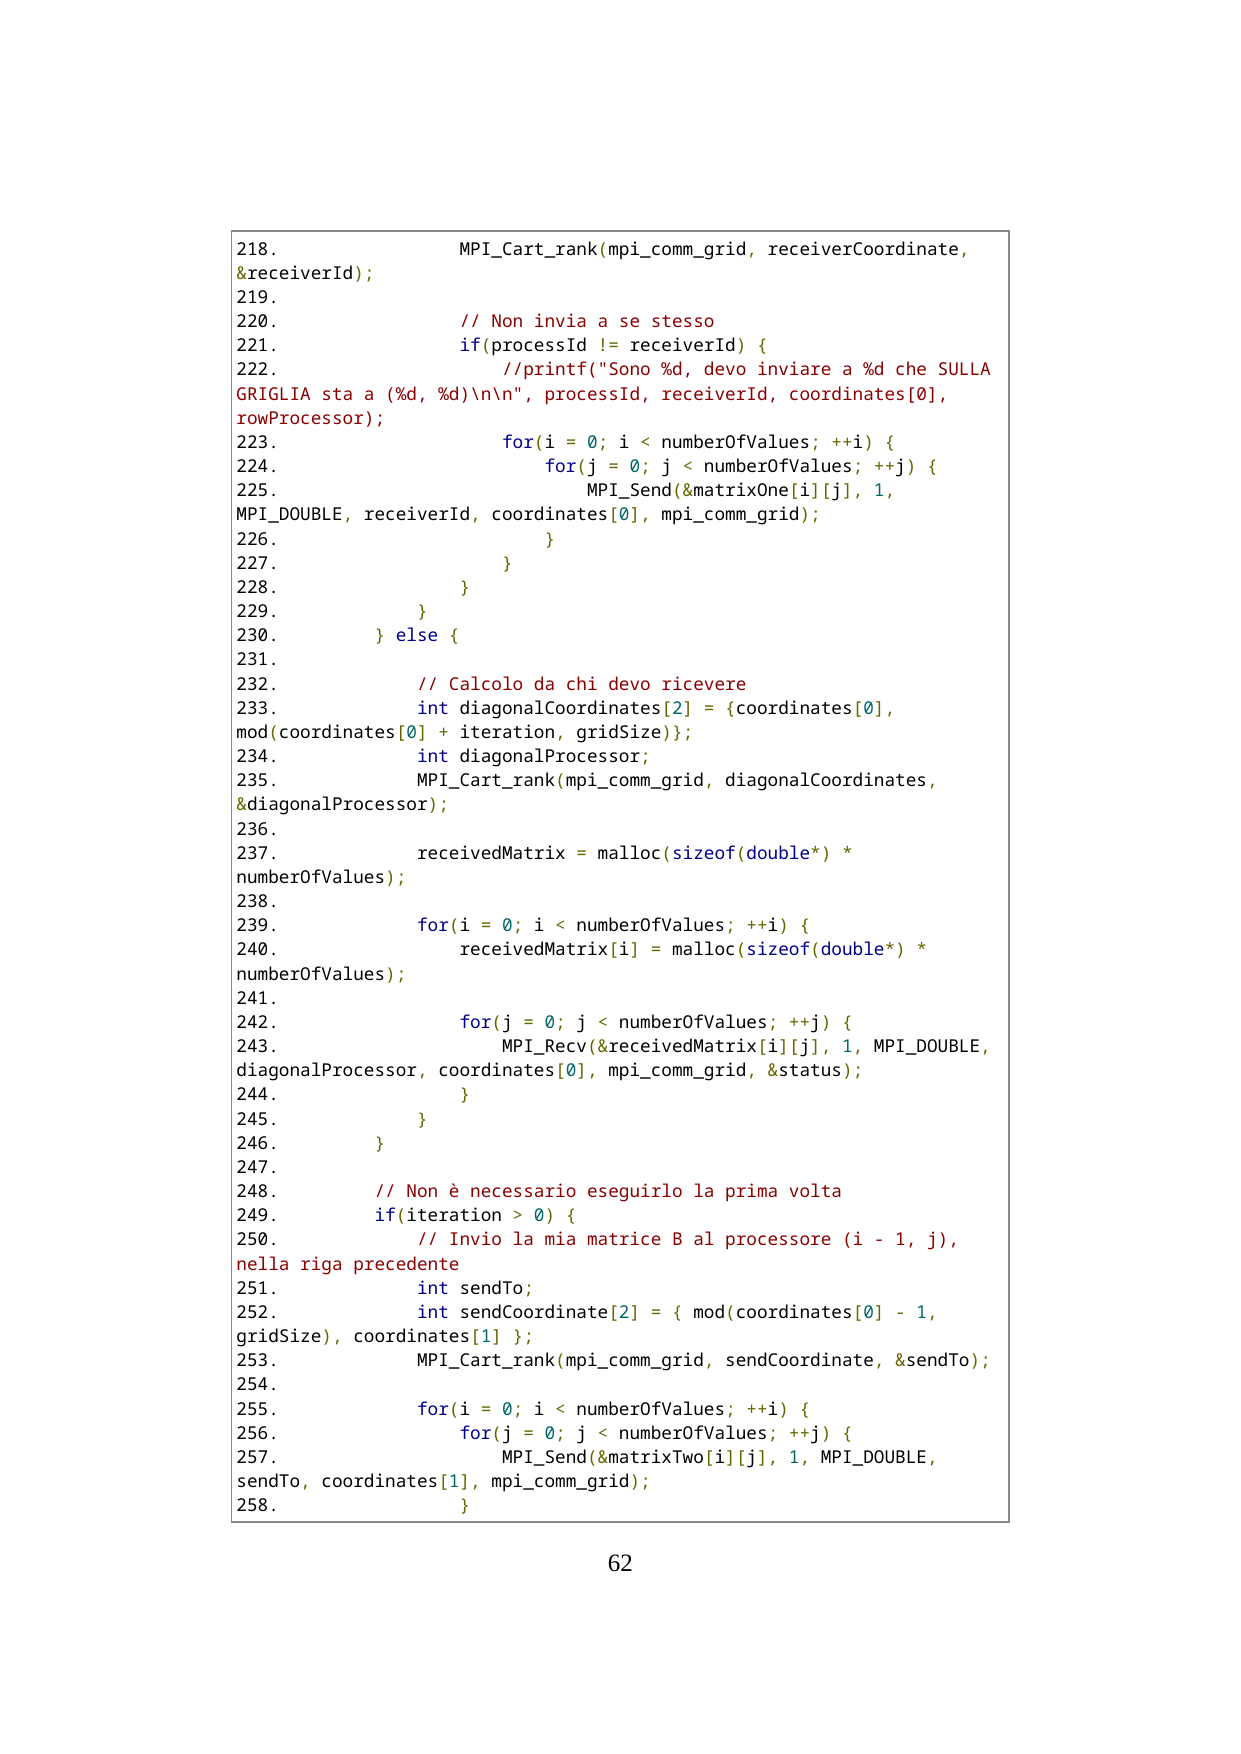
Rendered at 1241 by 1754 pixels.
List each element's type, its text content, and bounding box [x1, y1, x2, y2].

text 252. int sendCoordinate[2] = { mod(coordinates[0] - 1, gridSize), coordinates[1] }; [236, 1299, 1004, 1348]
text 254. [236, 1372, 1004, 1396]
text 239. for(i = 0; i < numberOfValues; ++i) { [236, 913, 1004, 937]
text 247. [236, 1154, 1004, 1178]
text 244. } [236, 1082, 1004, 1106]
text 226. } [236, 526, 1004, 550]
text 234. int diagonalProcessor; [236, 743, 1004, 768]
text 224. for(j = 0; j < numberOfValues; ++j) { [236, 453, 1004, 478]
text 255. for(i = 0; i < numberOfValues; ++i) { [236, 1396, 1004, 1420]
text 231. [236, 647, 1004, 671]
text 236. [236, 816, 1004, 840]
text 230. } else { [236, 623, 1004, 647]
text 238. [236, 888, 1004, 913]
text 251. int sendTo; [236, 1275, 1004, 1299]
text 229. } [236, 598, 1004, 623]
text 227. } [236, 550, 1004, 574]
text 225. MPI_Send(&matrixOne[i][j], 1, MPI_DOUBLE, receiverId, coordinates[0], mpi_comm_grid); [236, 478, 1004, 526]
text 242. for(j = 0; j < numberOfValues; ++j) { [236, 1009, 1004, 1033]
text 228. } [236, 574, 1004, 598]
text 222. //printf("Sono %d, devo inviare a %d che SULLA GRIGLIA sta a (%d, %d)\n\n", processId, receiverId, coordinates[0], rowProcessor); [236, 357, 1004, 429]
text 249. if(iteration > 0) { [236, 1203, 1004, 1227]
text 237. receivedMatrix = malloc(sizeof(double*) * numberOfValues); [236, 840, 1004, 888]
text 258. } [232, 1487, 1008, 1521]
text 250. // Invio la mia matrice B al processore (i - 1, j), nella riga precedente [236, 1227, 1004, 1275]
text 245. } [236, 1106, 1004, 1130]
text 220. // Non invia a se stesso [236, 308, 1004, 333]
text 253. MPI_Cart_rank(mpi_comm_grid, sendCoordinate, &sendTo); [236, 1348, 1004, 1372]
text 256. for(j = 0; j < numberOfValues; ++j) { [236, 1420, 1004, 1444]
text 243. MPI_Recv(&receivedMatrix[i][j], 1, MPI_DOUBLE, diagonalProcessor, coordinates[0], mpi_comm_grid, &status); [236, 1033, 1004, 1082]
text 232. // Calcolo da chi devo ricevere [236, 671, 1004, 695]
text 218. MPI_Cart_rank(mpi_comm_grid, receiverCoordinate, &receiverId); [232, 232, 1008, 284]
text 246. } [236, 1130, 1004, 1154]
text 235. MPI_Cart_rank(mpi_comm_grid, diagonalCoordinates, &diagonalProcessor); [236, 768, 1004, 816]
text 221. if(processId != receiverId) { [236, 333, 1004, 357]
text 241. [236, 985, 1004, 1009]
text 248. // Non è necessario eseguirlo la prima volta [236, 1178, 1004, 1203]
text 219. [236, 284, 1004, 308]
text 240. receivedMatrix[i] = malloc(sizeof(double*) * numberOfValues); [236, 937, 1004, 985]
text 233. int diagonalCoordinates[2] = {coordinates[0], mod(coordinates[0] + iteration, gridSize)}; [236, 695, 1004, 743]
text 223. for(i = 0; i < numberOfValues; ++i) { [236, 429, 1004, 453]
text 257. MPI_Send(&matrixTwo[i][j], 1, MPI_DOUBLE, sendTo, coordinates[1], mpi_comm_grid); [236, 1444, 1004, 1487]
